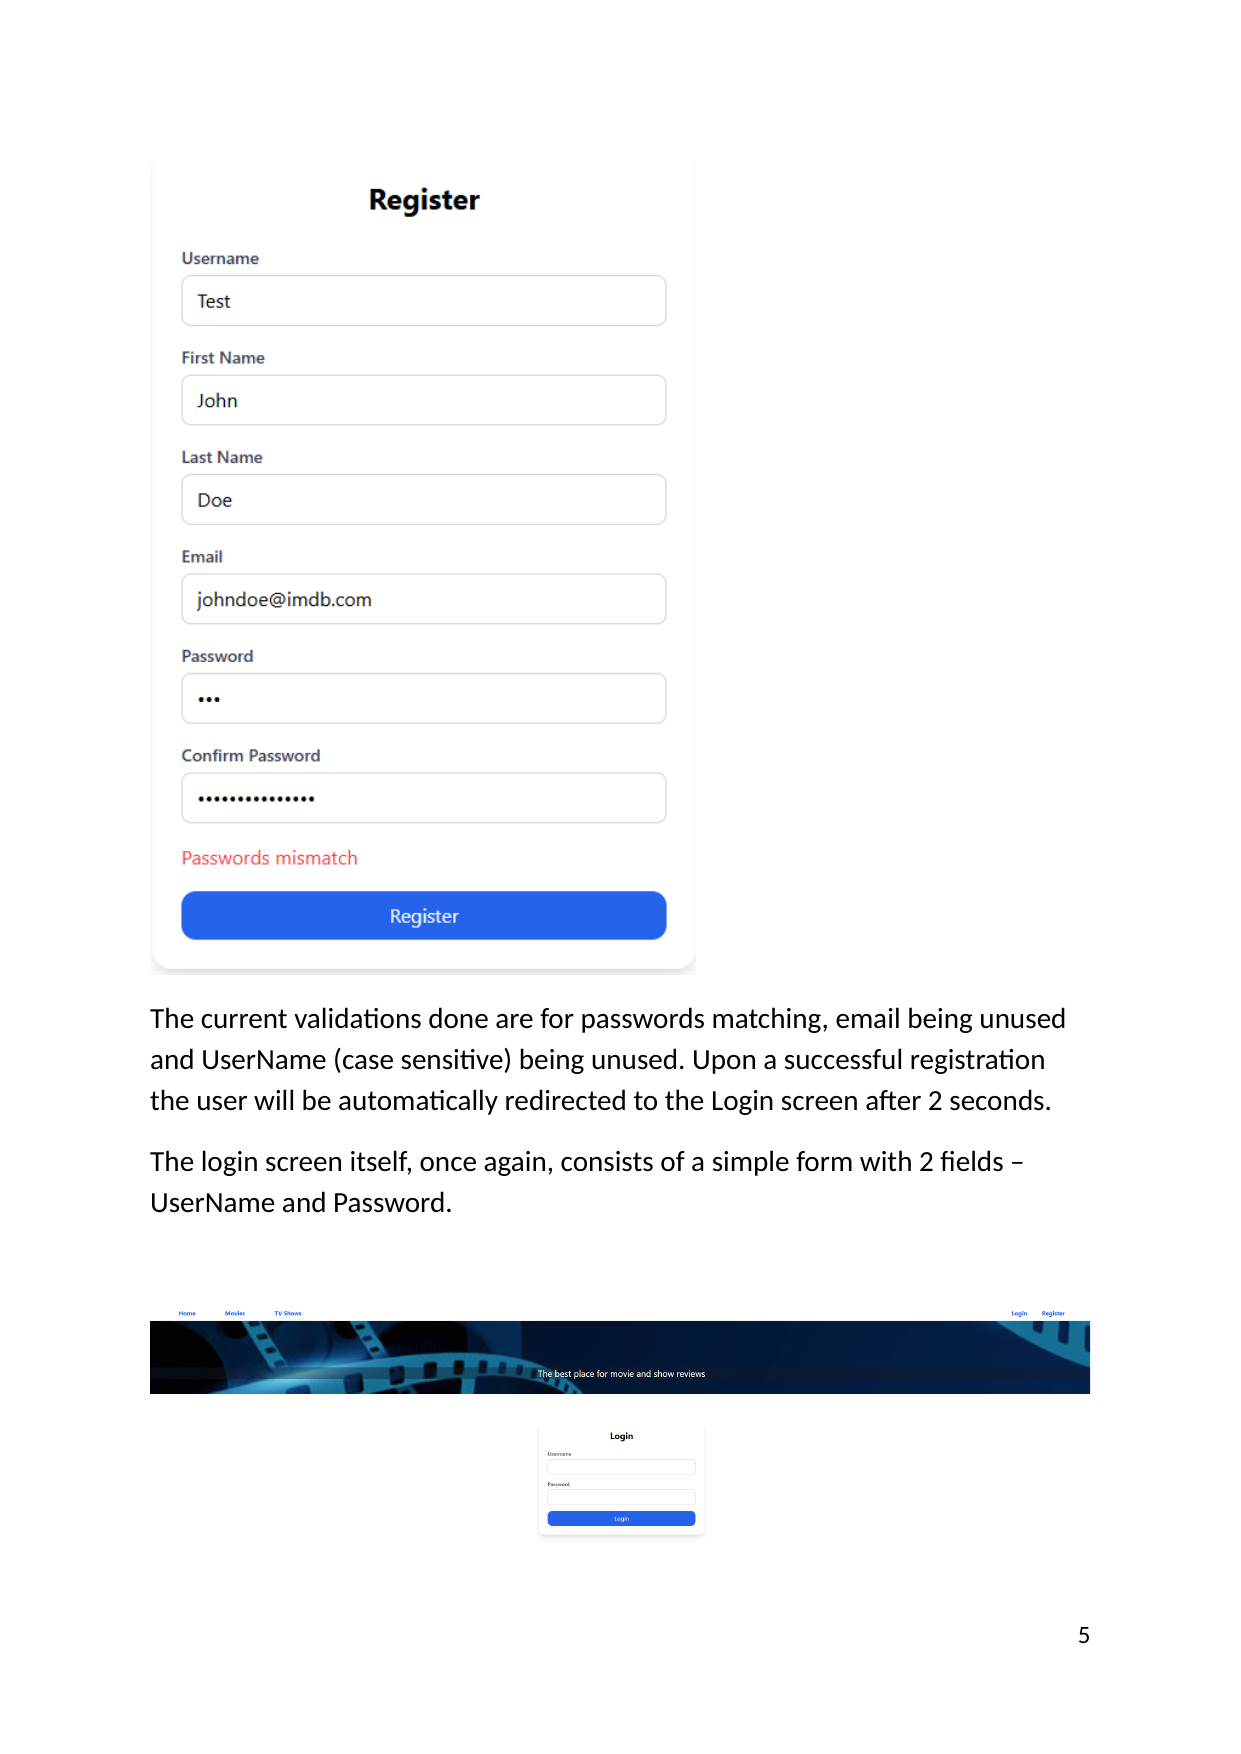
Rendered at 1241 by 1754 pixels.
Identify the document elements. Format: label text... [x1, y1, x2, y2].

picture [150, 1307, 1091, 1569]
text The current validations done are for passwords matching, email being unused and UserName (case sensitive) being unused. Upon a successful registration the user will be automatically redirected to the Login screen after 2 seconds. [150, 1000, 1090, 1117]
text The login screen itself, once again, consists of a simple form with 2 fields – UserName and Password. [150, 1143, 1090, 1220]
picture [150, 150, 697, 975]
